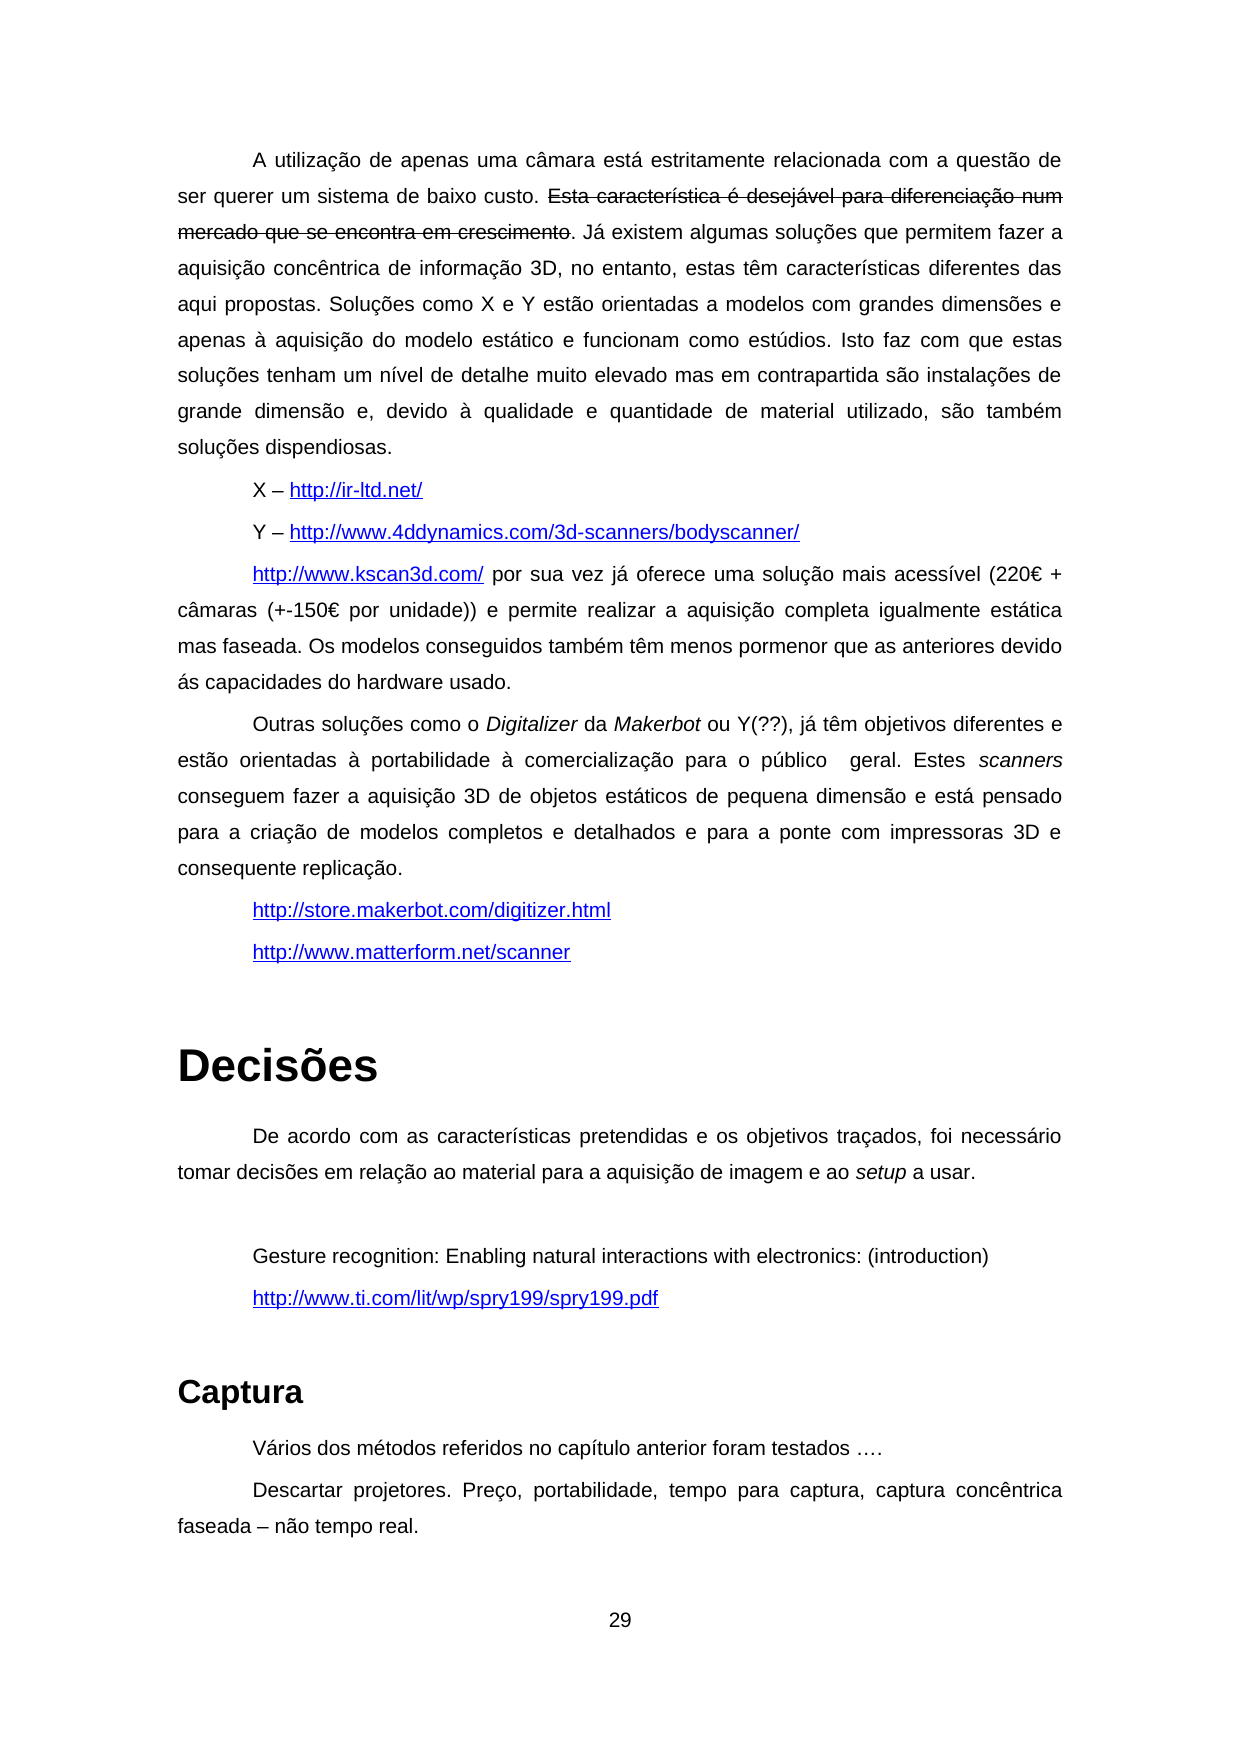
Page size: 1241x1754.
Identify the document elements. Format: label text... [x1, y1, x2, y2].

text A utilização de apenas uma câmara está estritamente relacionada com a questão de ser querer um sistema de baixo custo. Esta característica é desejável para diferenciação num mercado que se encontra em crescimento. Já existem algumas soluções que permitem fazer a aquisição concêntrica de informação 3D, no entanto, estas têm características diferentes das aqui propostas. Soluções como X e Y estão orientadas a modelos com grandes dimensões e apenas à aquisição do modelo estático e funcionam como estúdios. Isto faz com que estas soluções tenham um nível de detalhe muito elevado mas em contrapartida são instalações de grande dimensão e, devido à qualidade e quantidade de material utilizado, são também soluções dispendiosas. [177, 148, 1063, 459]
text Y – http://www.4ddynamics.com/3d-scanners/bodyscanner/ [177, 519, 1063, 543]
text Captura [177, 1372, 1063, 1411]
text http://www.kscan3d.com/ por sua vez já oferece uma solução mais acessível (220€ + câmaras (+-150€ por unidade)) e permite realizar a aquisição completa igualmente estática mas faseada. Os modelos conseguidos também têm menos pormenor que as anteriores devido ás capacidades do hardware usado. [177, 562, 1063, 693]
text Outras soluções como o Digitalizer da Makerbot ou Y(??), já têm objetivos diferentes e estão orientadas à portabilidade à comercialização para o público geral. Estes scanners conseguem fazer a aquisição 3D de objetos estáticos de pequena dimensão e está pensado para a criação de modelos completos e detalhados e para a ponte com impressoras 3D e consequente replicação. [177, 712, 1063, 879]
text Descartar projetores. Preço, portabilidade, tempo para captura, captura concêntrica faseada – não tempo real. [177, 1478, 1063, 1538]
text http://www.matterform.net/scanner [177, 940, 1063, 964]
text De acordo com as características pretendidas e os objetivos traçados, foi necessário tomar decisões em relação ao material para a aquisição de imagem e ao setup a usar. [177, 1124, 1063, 1183]
text Vários dos métodos referidos no capítulo anterior foram testados …. [177, 1436, 1063, 1460]
text http://store.makerbot.com/digitizer.html [177, 898, 1063, 922]
text X – http://ir-ltd.net/ [177, 477, 1063, 501]
text http://www.ti.com/lit/wp/spry199/spry199.pdf [177, 1286, 1063, 1310]
text Gesture recognition: Enabling natural interactions with electronics: (introduction) [177, 1244, 1063, 1268]
text Decisões [177, 1038, 1063, 1091]
